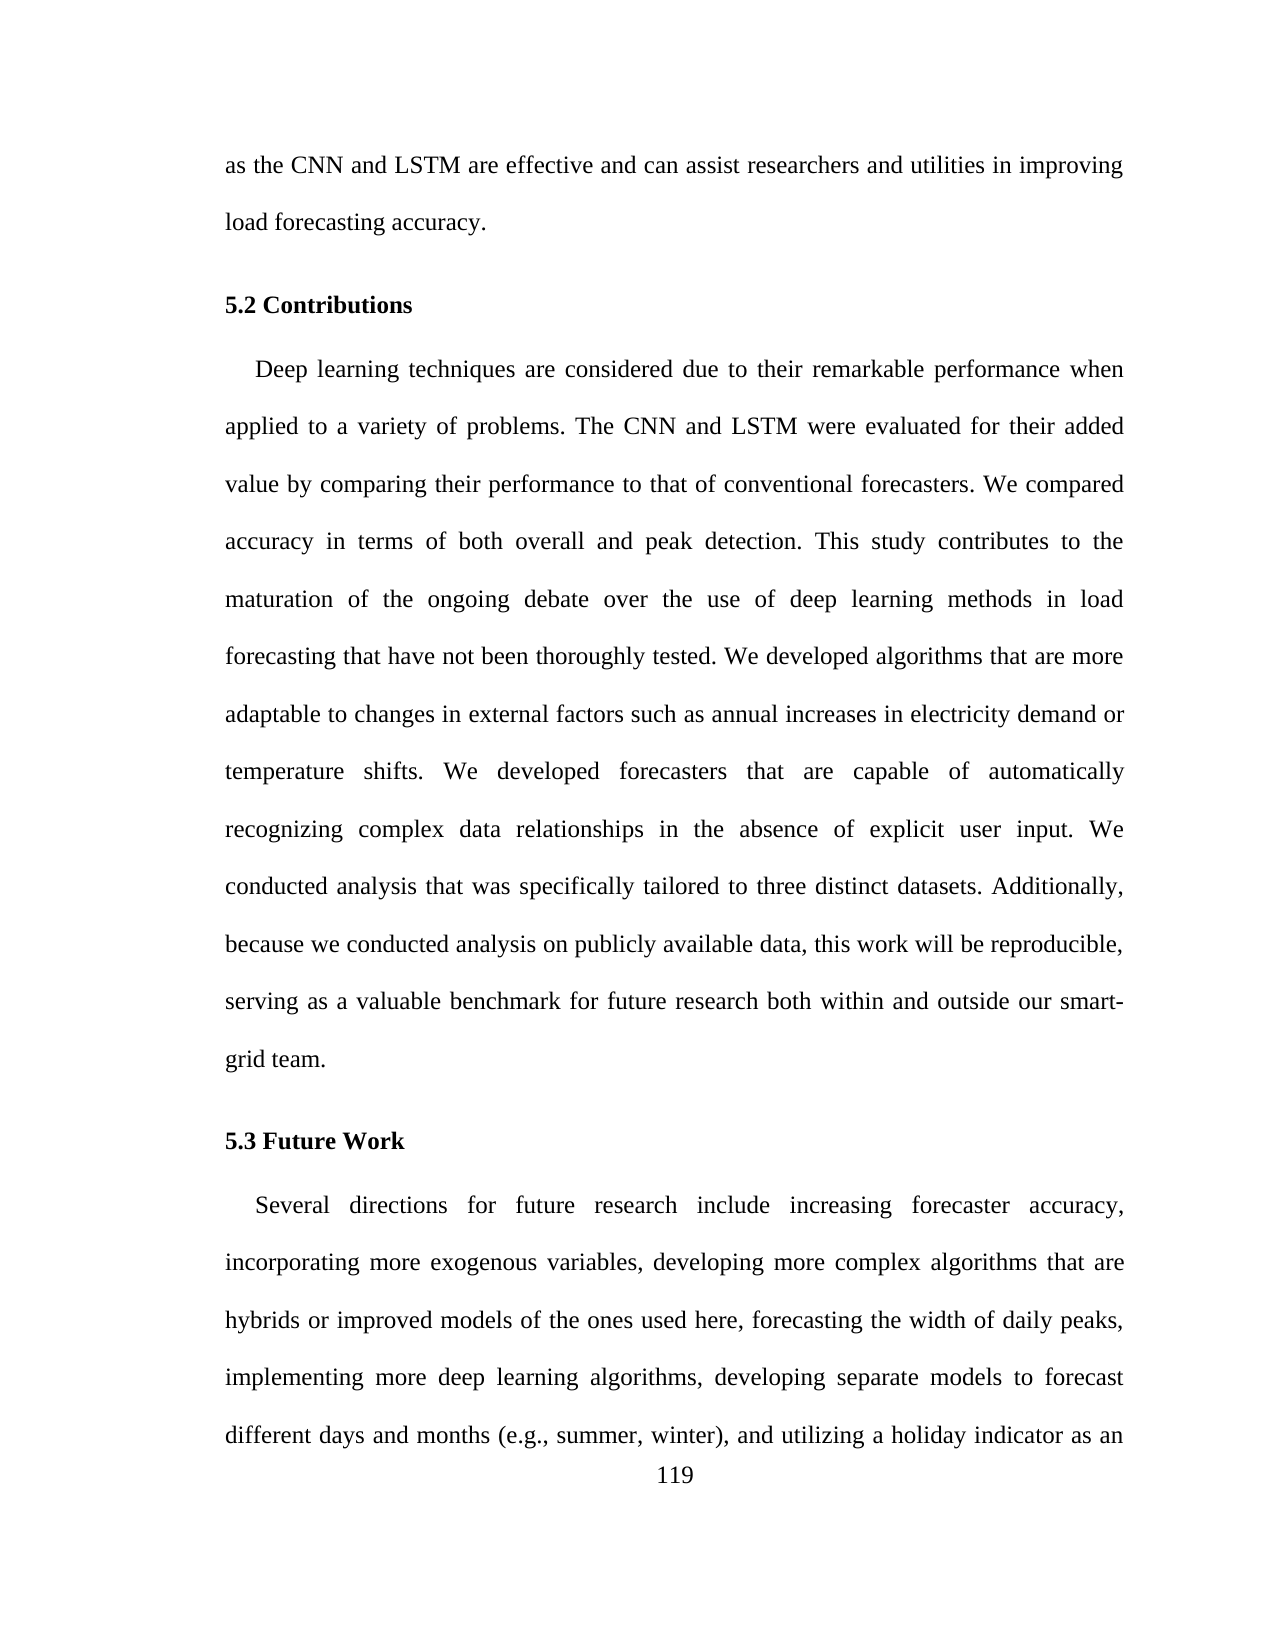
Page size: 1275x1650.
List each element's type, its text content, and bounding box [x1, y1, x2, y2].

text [225, 1190, 1125, 1449]
subtitle 5.3 Future Work [225, 1126, 1125, 1155]
text Deep learning techniques are considered due to their remarkable performance when applied to a variety of problems. The CNN and LSTM were evaluated for their added value by comparing their performance to that of conventional forecasters. We compared accuracy in terms of both overall and peak detection. This study contributes to the maturation of the ongoing debate over the use of deep learning methods in load forecasting that have not been thoroughly tested. We developed algorithms that are more adaptable to changes in external factors such as annual increases in electricity demand or temperature shifts. We developed forecasters that are capable of automatically recognizing complex data relationships in the absence of explicit user input. We conducted analysis that was specifically tailored to three distinct datasets. Additionally, because we conducted analysis on publicly available data, this work will be reproducible, serving as a valuable benchmark for future research both within and outside our smart-grid team. [225, 354, 1125, 1072]
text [225, 150, 1125, 236]
subtitle 5.2 Contributions [225, 290, 1125, 319]
